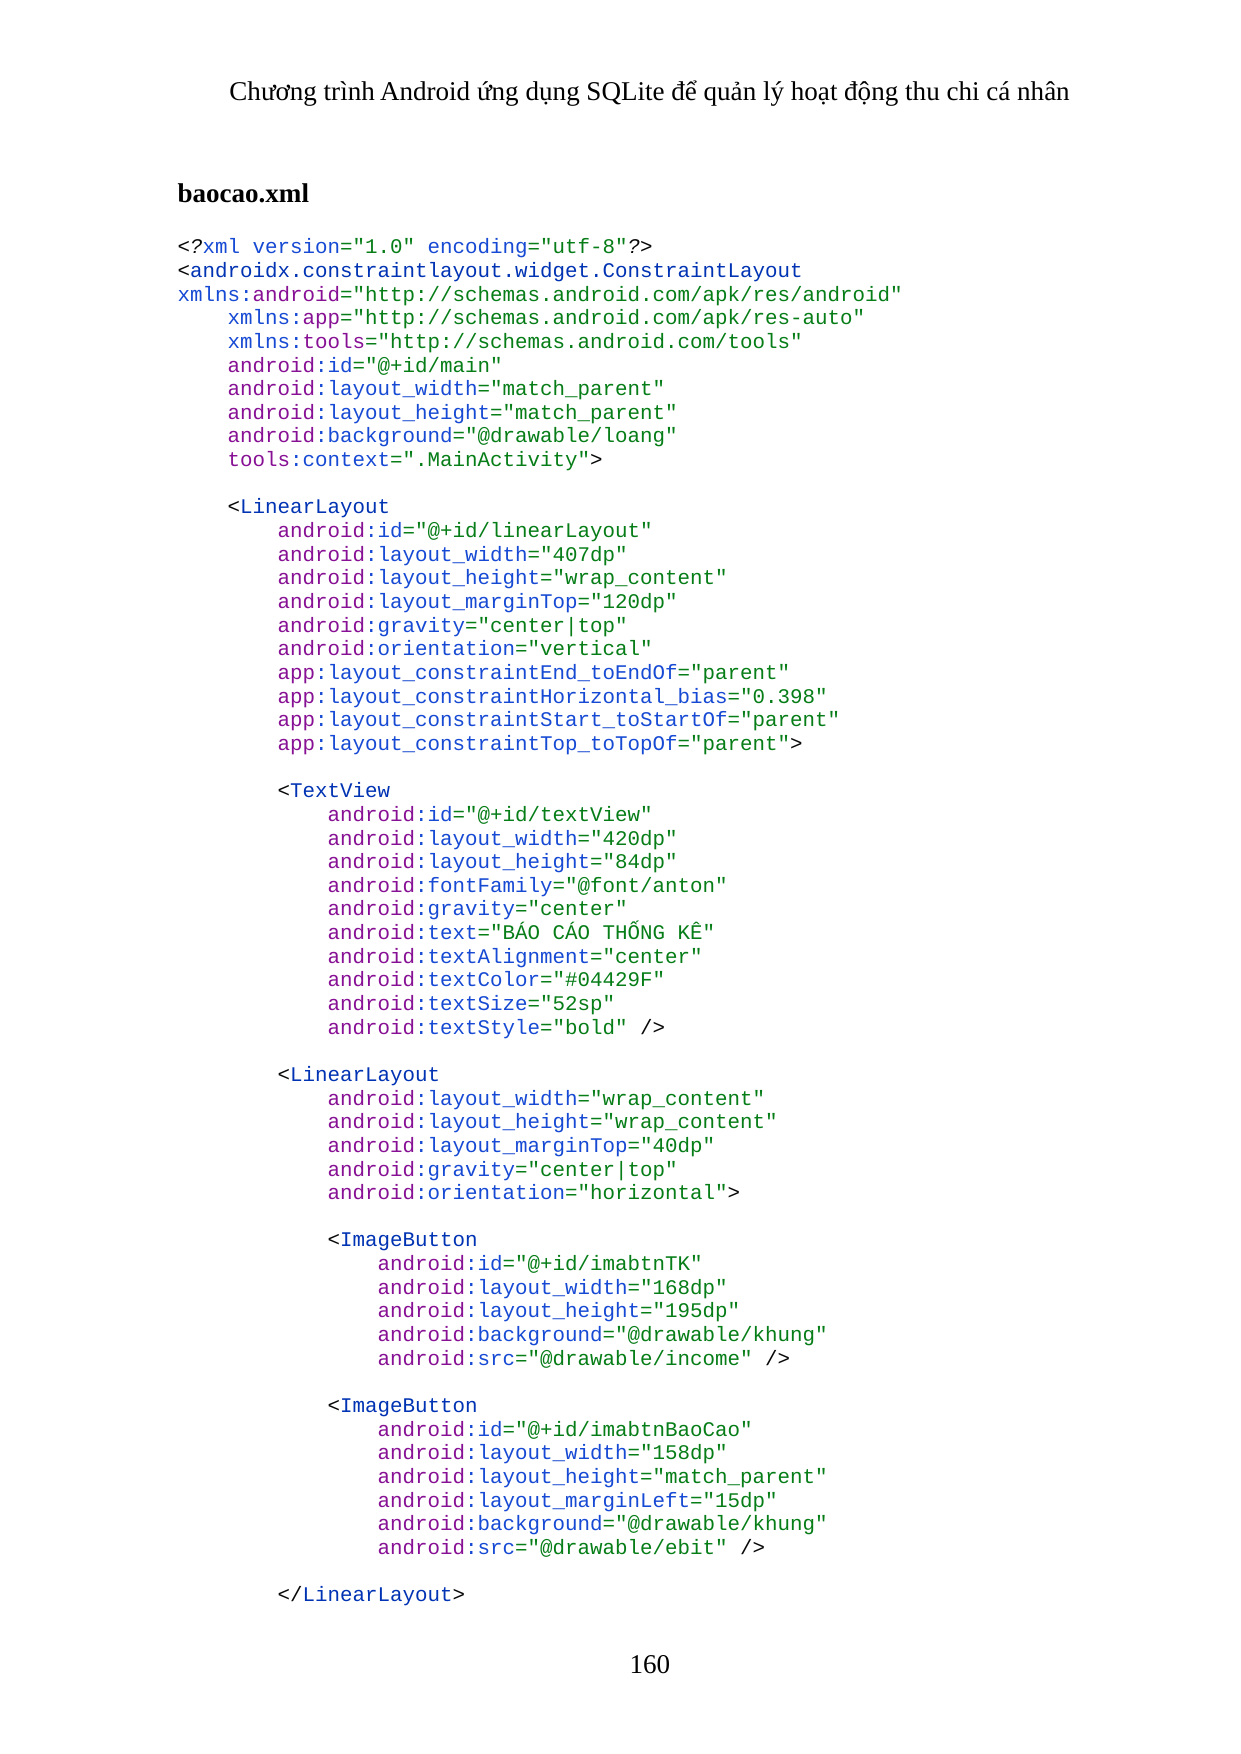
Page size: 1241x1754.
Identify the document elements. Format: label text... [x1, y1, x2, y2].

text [177, 236, 1122, 1631]
text baocao.xml [177, 177, 1122, 208]
